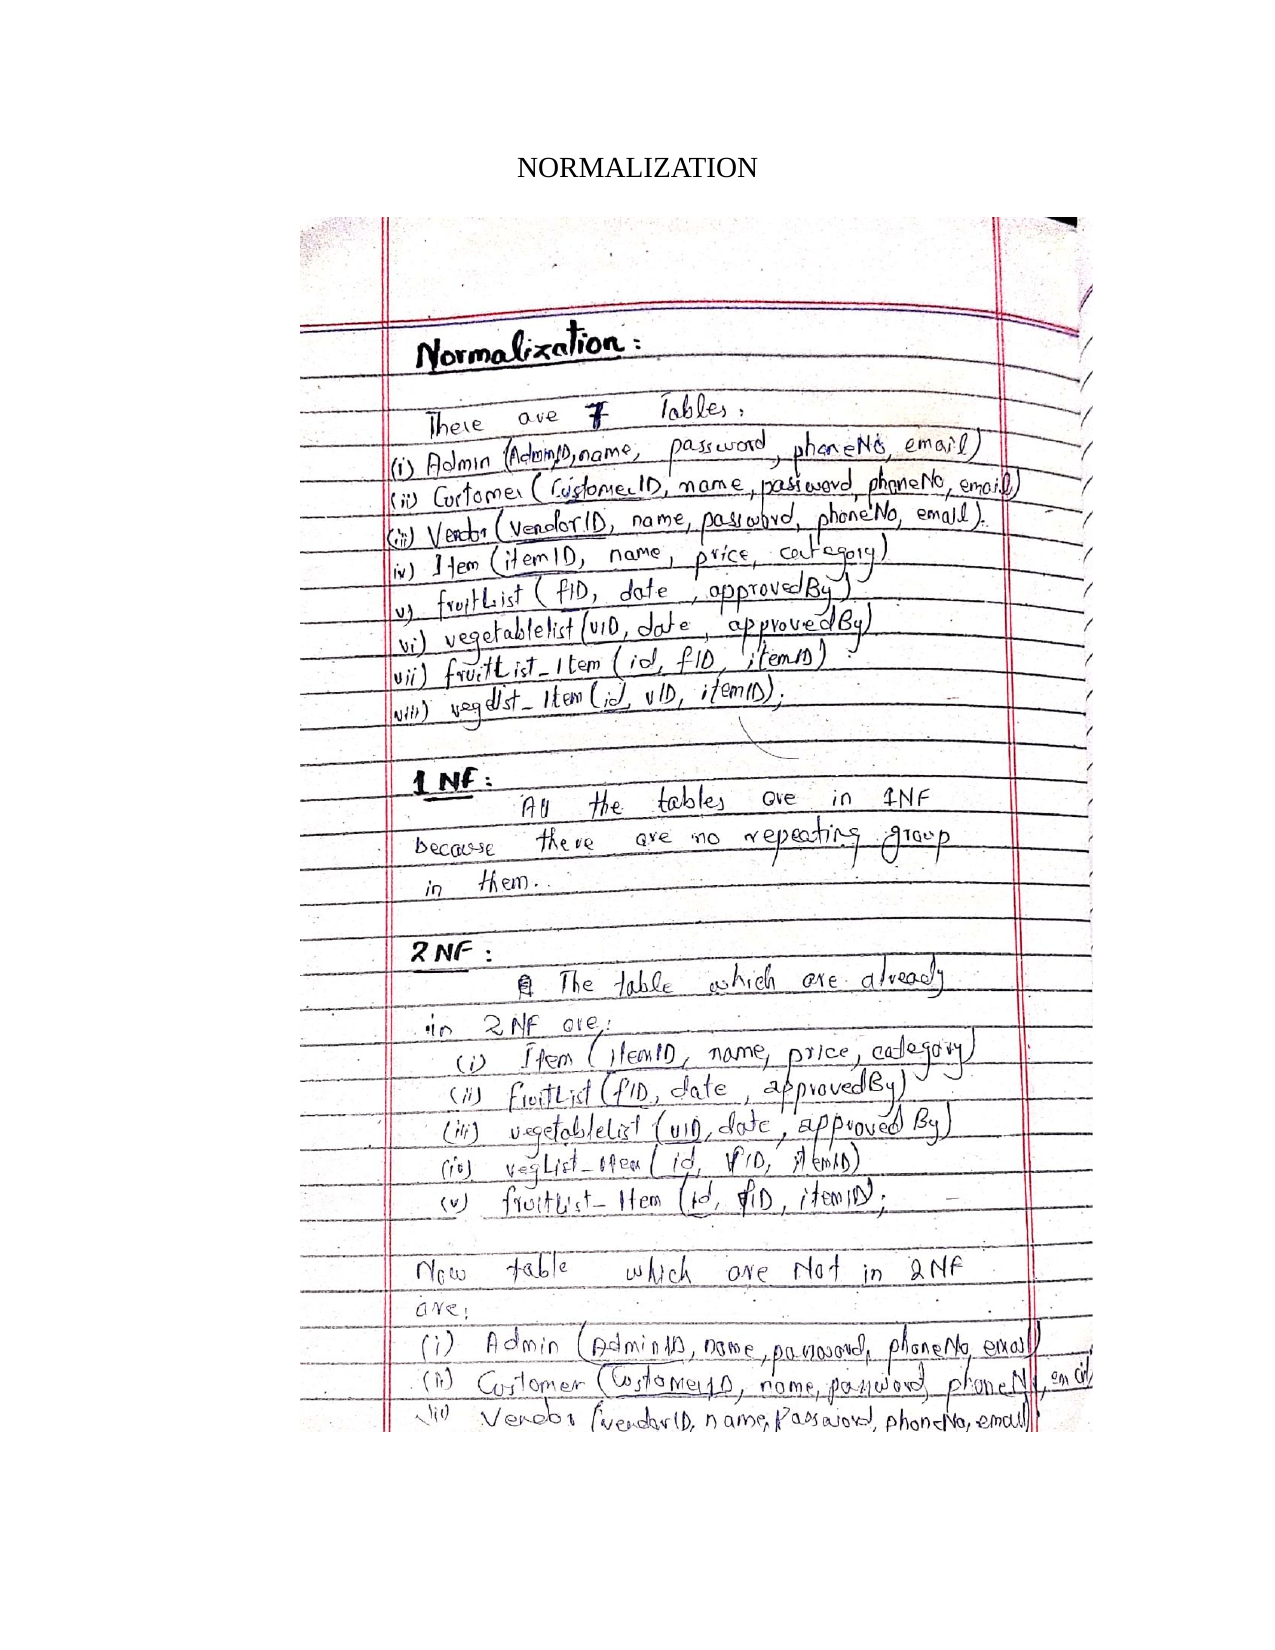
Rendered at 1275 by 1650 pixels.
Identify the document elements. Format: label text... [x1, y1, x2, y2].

text NORMALIZATION [150, 150, 1125, 183]
picture [300, 217, 1093, 1432]
